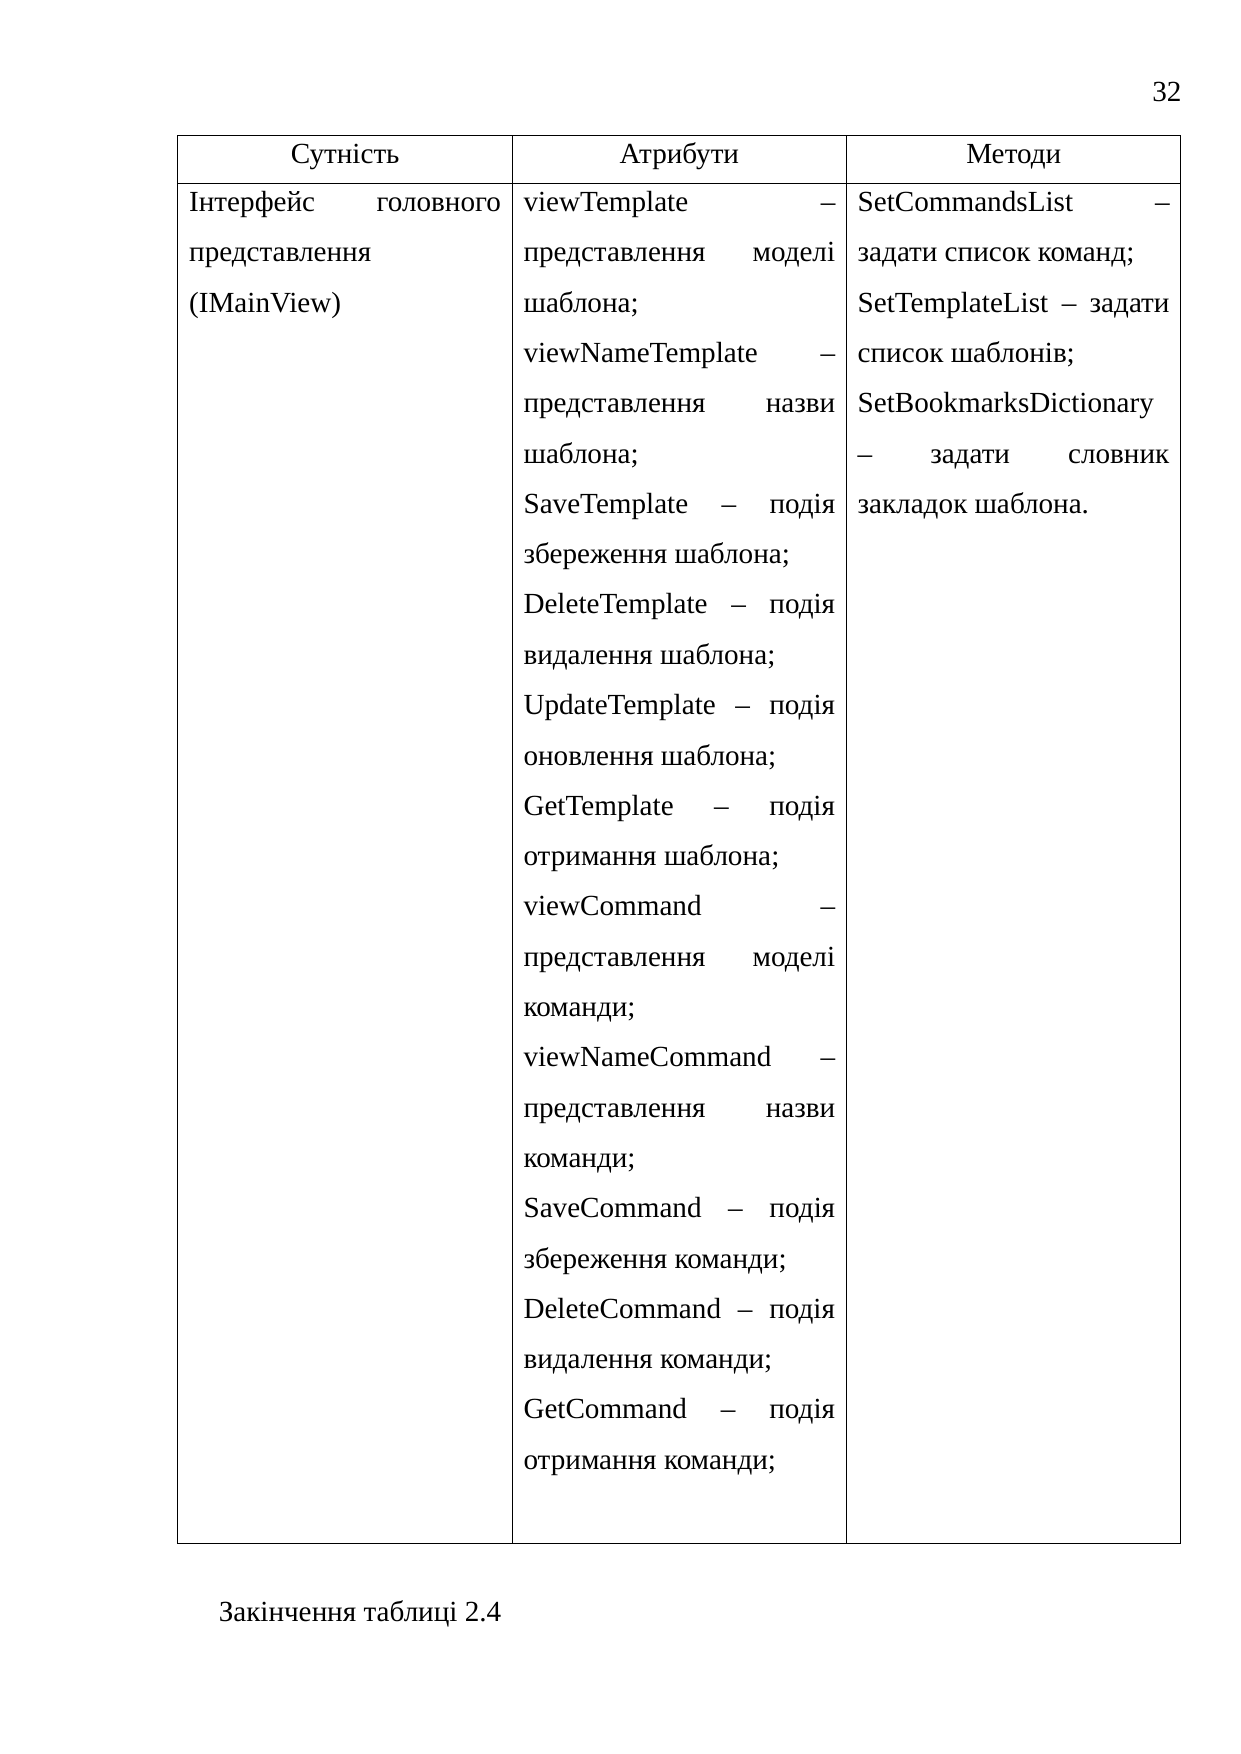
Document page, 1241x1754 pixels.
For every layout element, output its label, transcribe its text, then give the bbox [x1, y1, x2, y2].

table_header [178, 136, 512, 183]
text Закінчення таблиці 2.4 [177, 1594, 1181, 1627]
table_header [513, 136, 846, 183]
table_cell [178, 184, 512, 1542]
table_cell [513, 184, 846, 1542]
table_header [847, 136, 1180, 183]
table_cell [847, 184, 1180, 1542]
